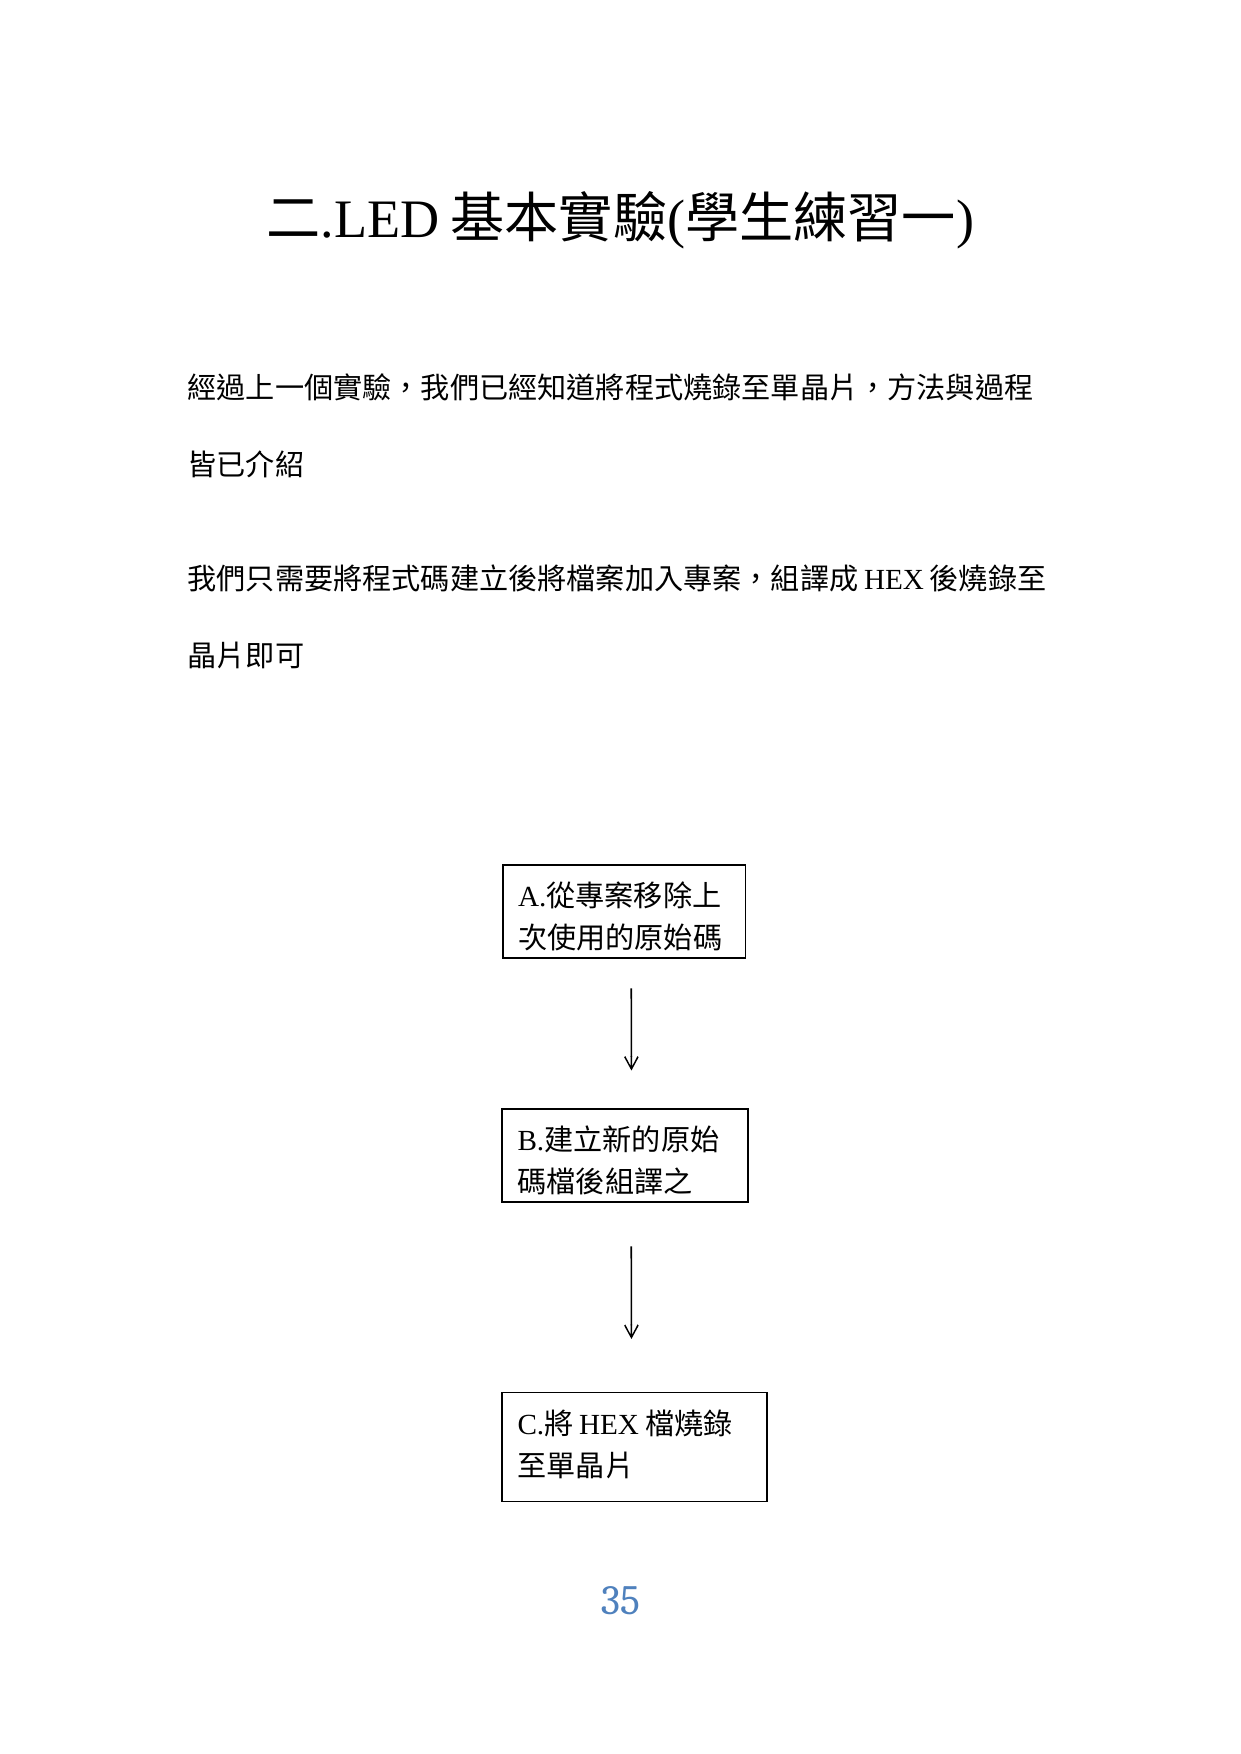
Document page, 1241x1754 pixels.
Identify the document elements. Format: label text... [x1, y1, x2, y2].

text 我們只需要將程式碼建立後將檔案加入專案，組譯成HEX後燒錄至晶片即可 [187, 539, 1053, 692]
text 二.LED基本實驗(學生練習一) [187, 156, 1053, 271]
text 經過上一個實驗，我們已經知道將程式燒錄至單晶片，方法與過程皆已介紹 [187, 347, 1053, 500]
